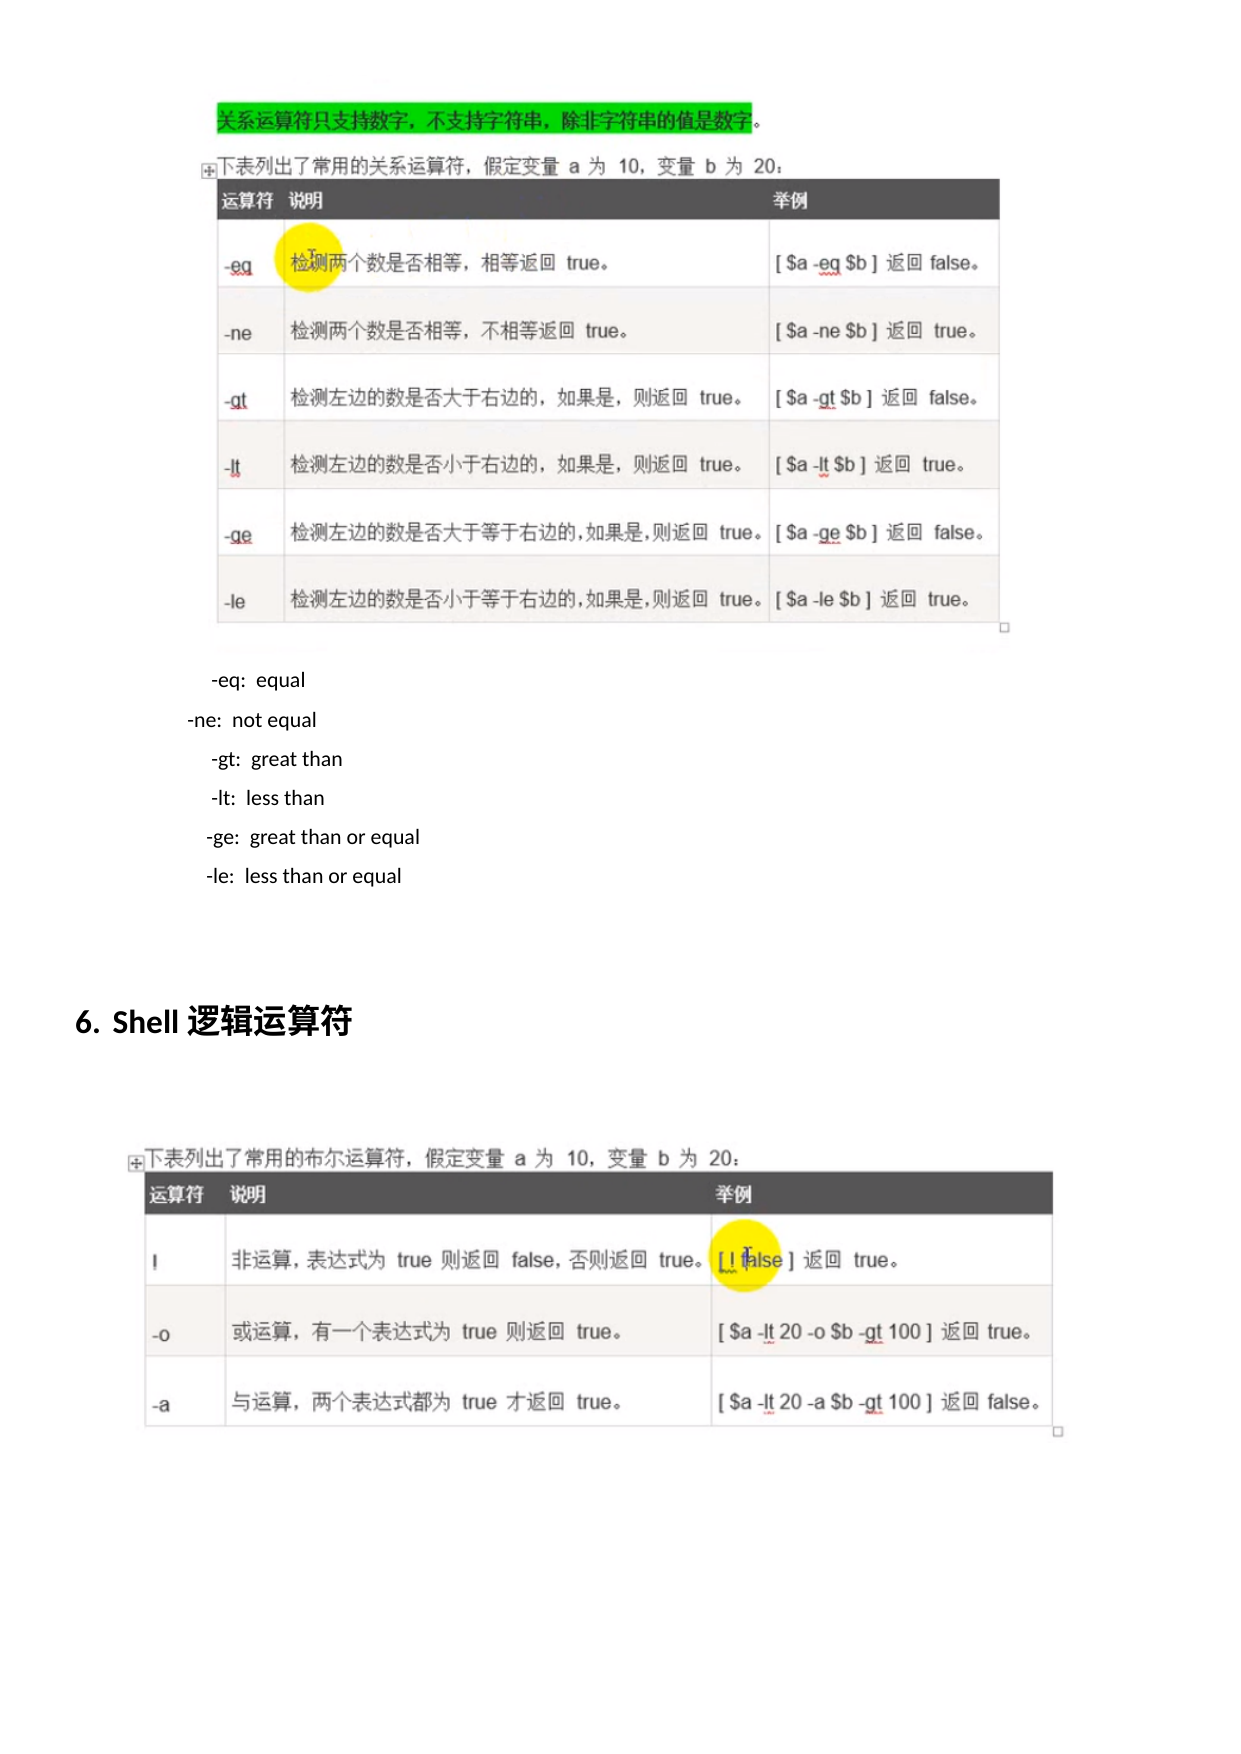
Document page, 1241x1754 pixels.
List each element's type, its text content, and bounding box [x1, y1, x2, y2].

picture [118, 1105, 1097, 1502]
subtitle Shell 逻辑运算符 [75, 994, 1165, 1043]
text -lt: less than [75, 784, 1165, 811]
text -gt: great than [75, 745, 1165, 772]
text -le: less than or equal [75, 862, 1165, 889]
text -eq: equal [75, 667, 1165, 693]
picture [162, 75, 1050, 655]
text -ge: great than or equal [75, 823, 1165, 850]
text -ne: not equal [75, 706, 1165, 732]
